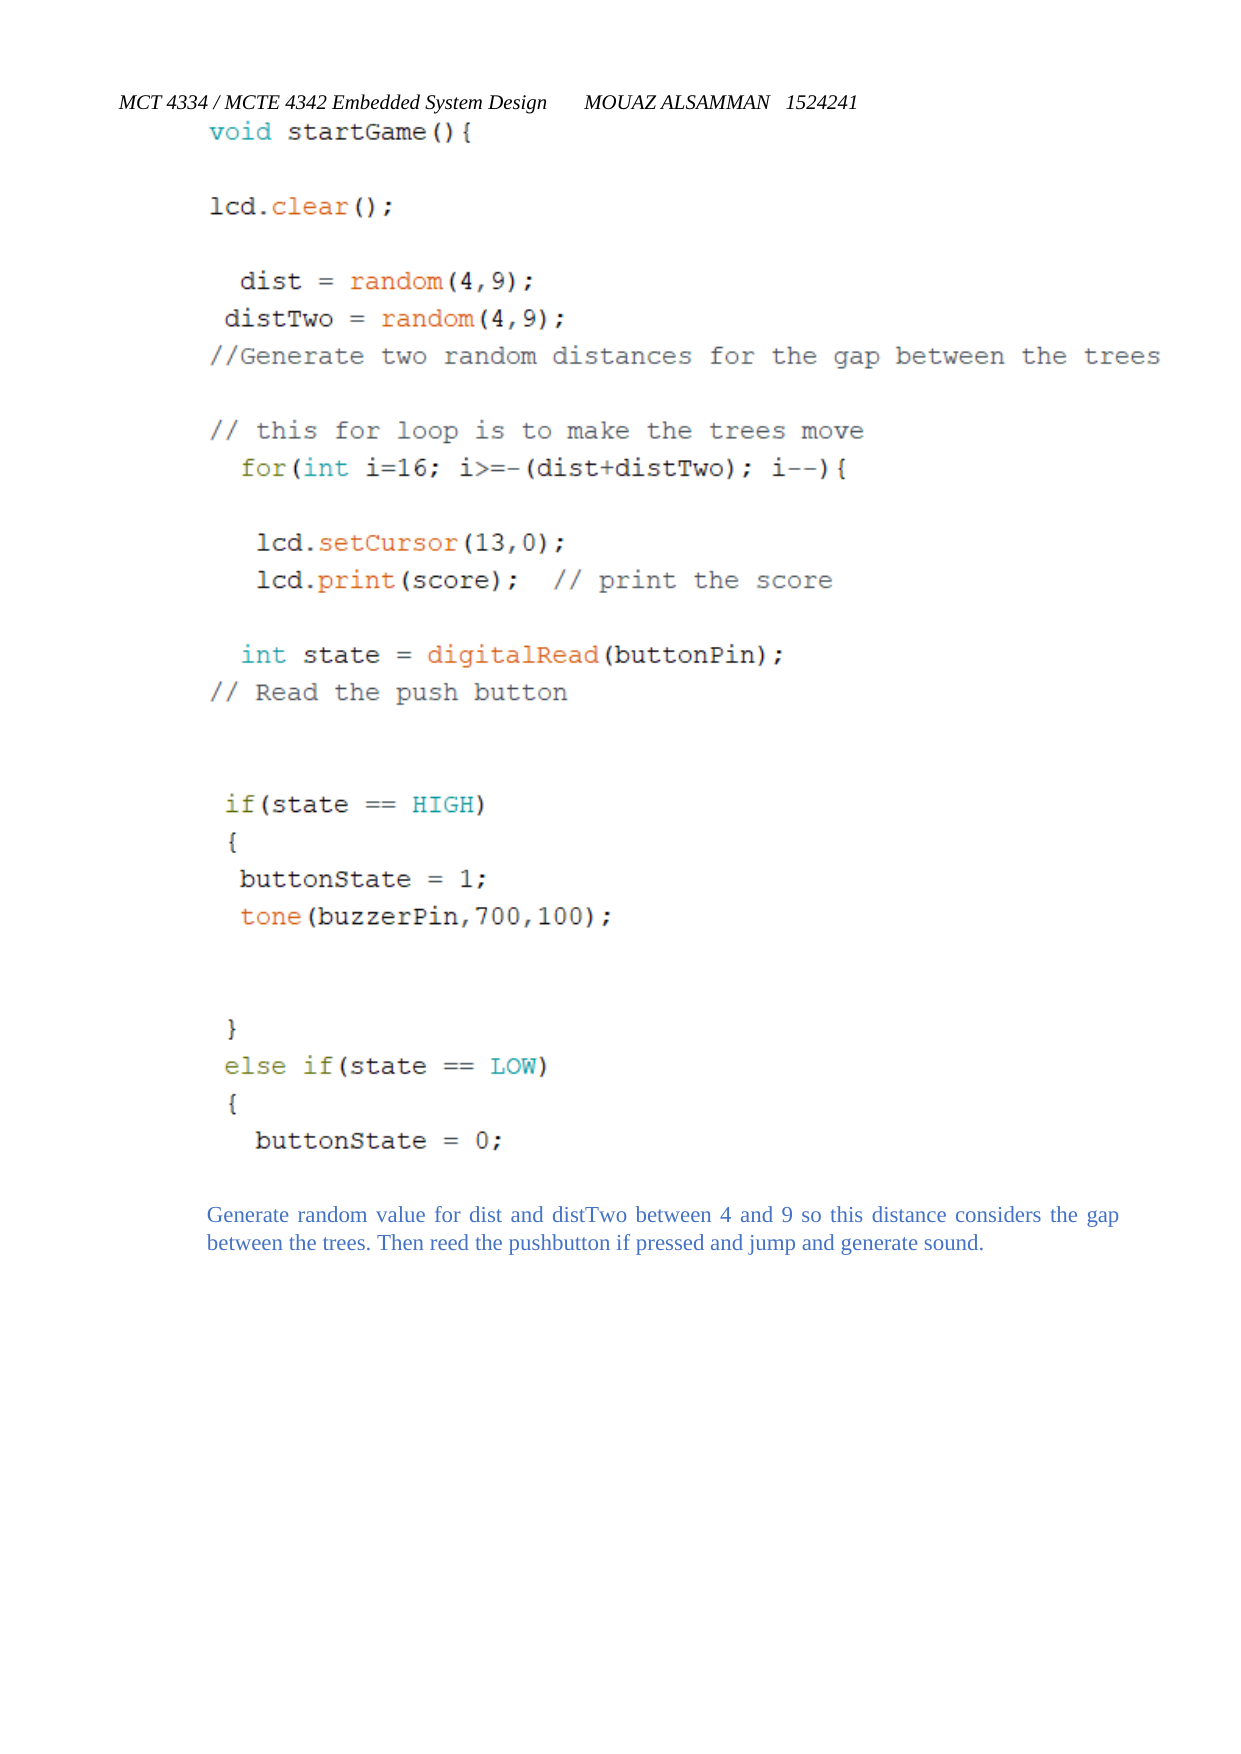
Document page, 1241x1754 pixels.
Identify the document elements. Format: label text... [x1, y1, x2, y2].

text Generate random value for dist and distTwo between 4 and 9 so this distance considers the gap between the trees. Then reed the pushbutton if pressed and jump and generate sound. [207, 1227, 1122, 1255]
picture [206, 115, 1182, 1166]
